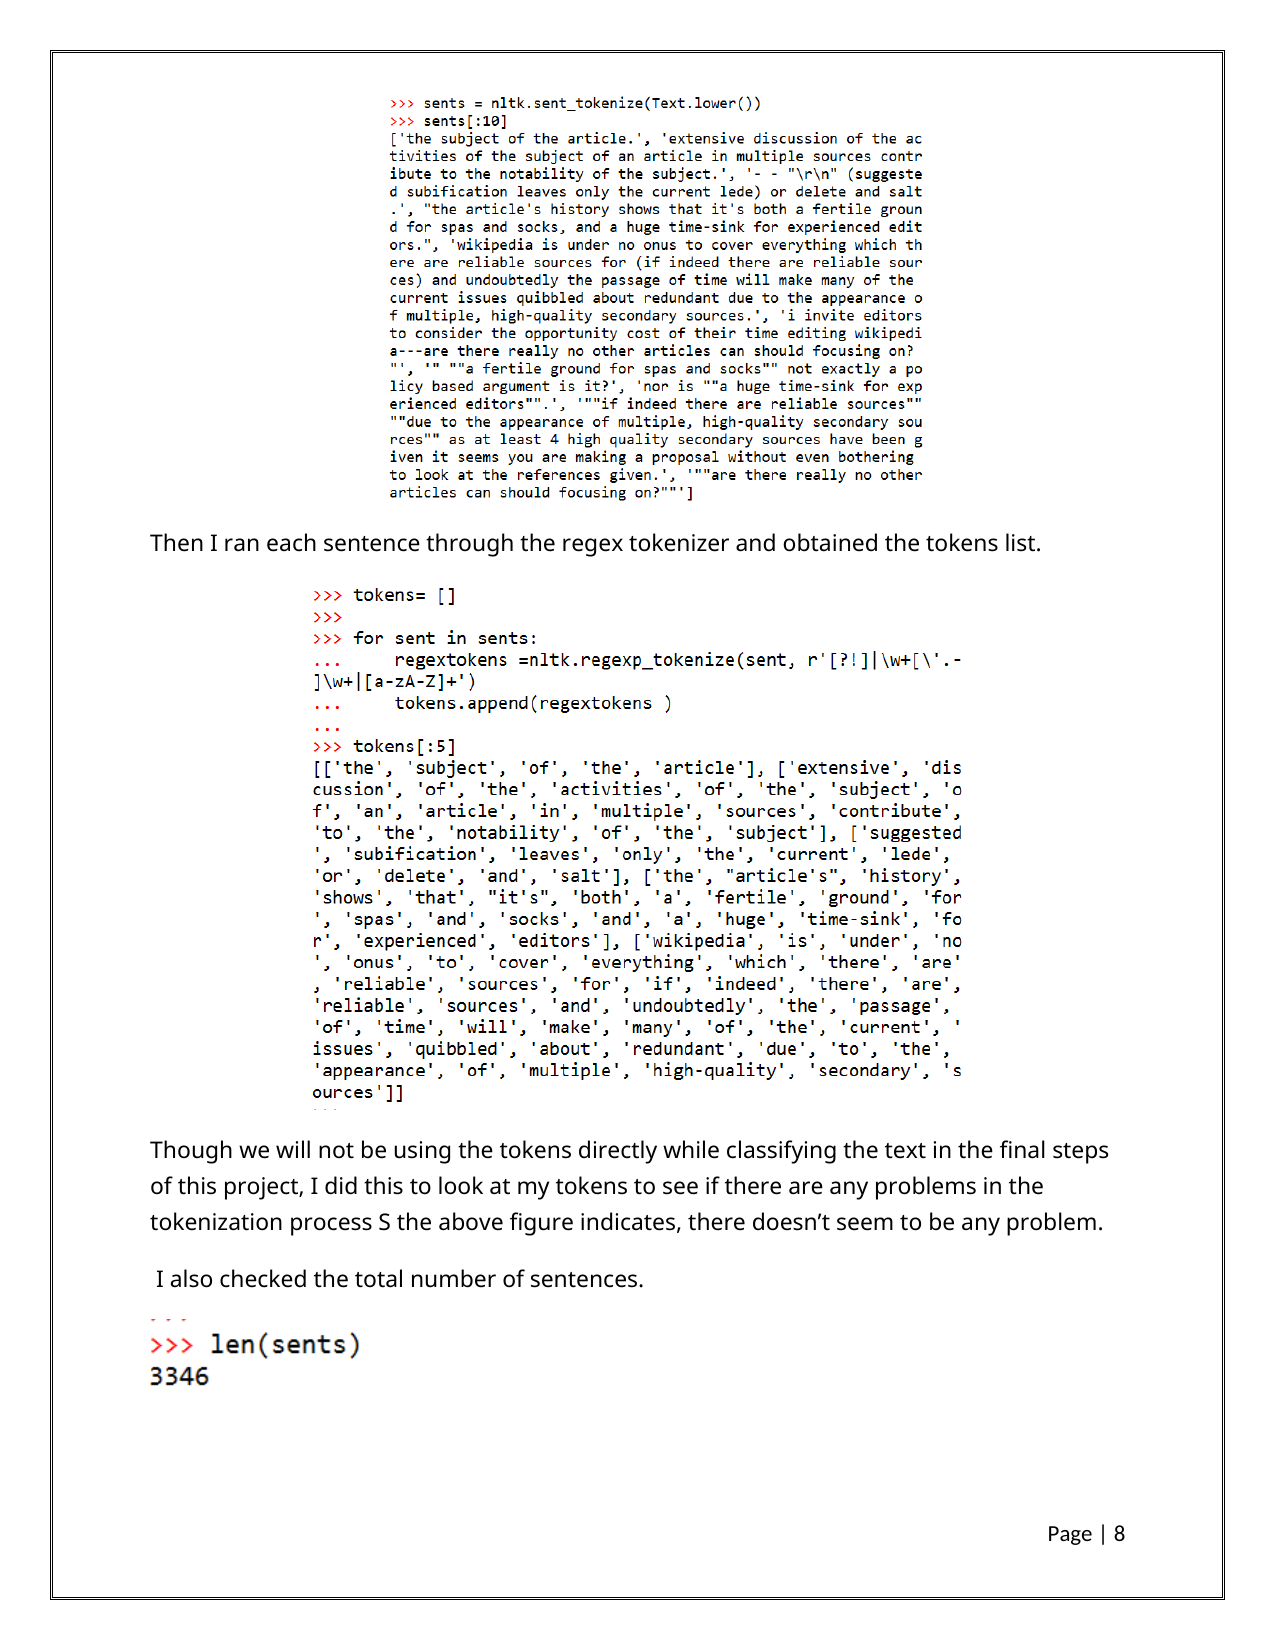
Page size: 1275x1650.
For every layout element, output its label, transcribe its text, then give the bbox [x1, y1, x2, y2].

picture [150, 1319, 1222, 1391]
text Though we will not be using the tokens directly while classifying the text in the final steps of this project, I did this to look at my tokens to see if there are any problems in the tokenization process S the above figure indicates, there doesn’t seem to be any problem. [150, 1134, 1125, 1237]
text I also checked the total number of sentences. [150, 1263, 1125, 1294]
picture [386, 93, 927, 502]
picture [310, 583, 965, 1110]
text Then I ran each sentence through the regex tokenizer and obtained the tokens list. [150, 527, 1125, 558]
